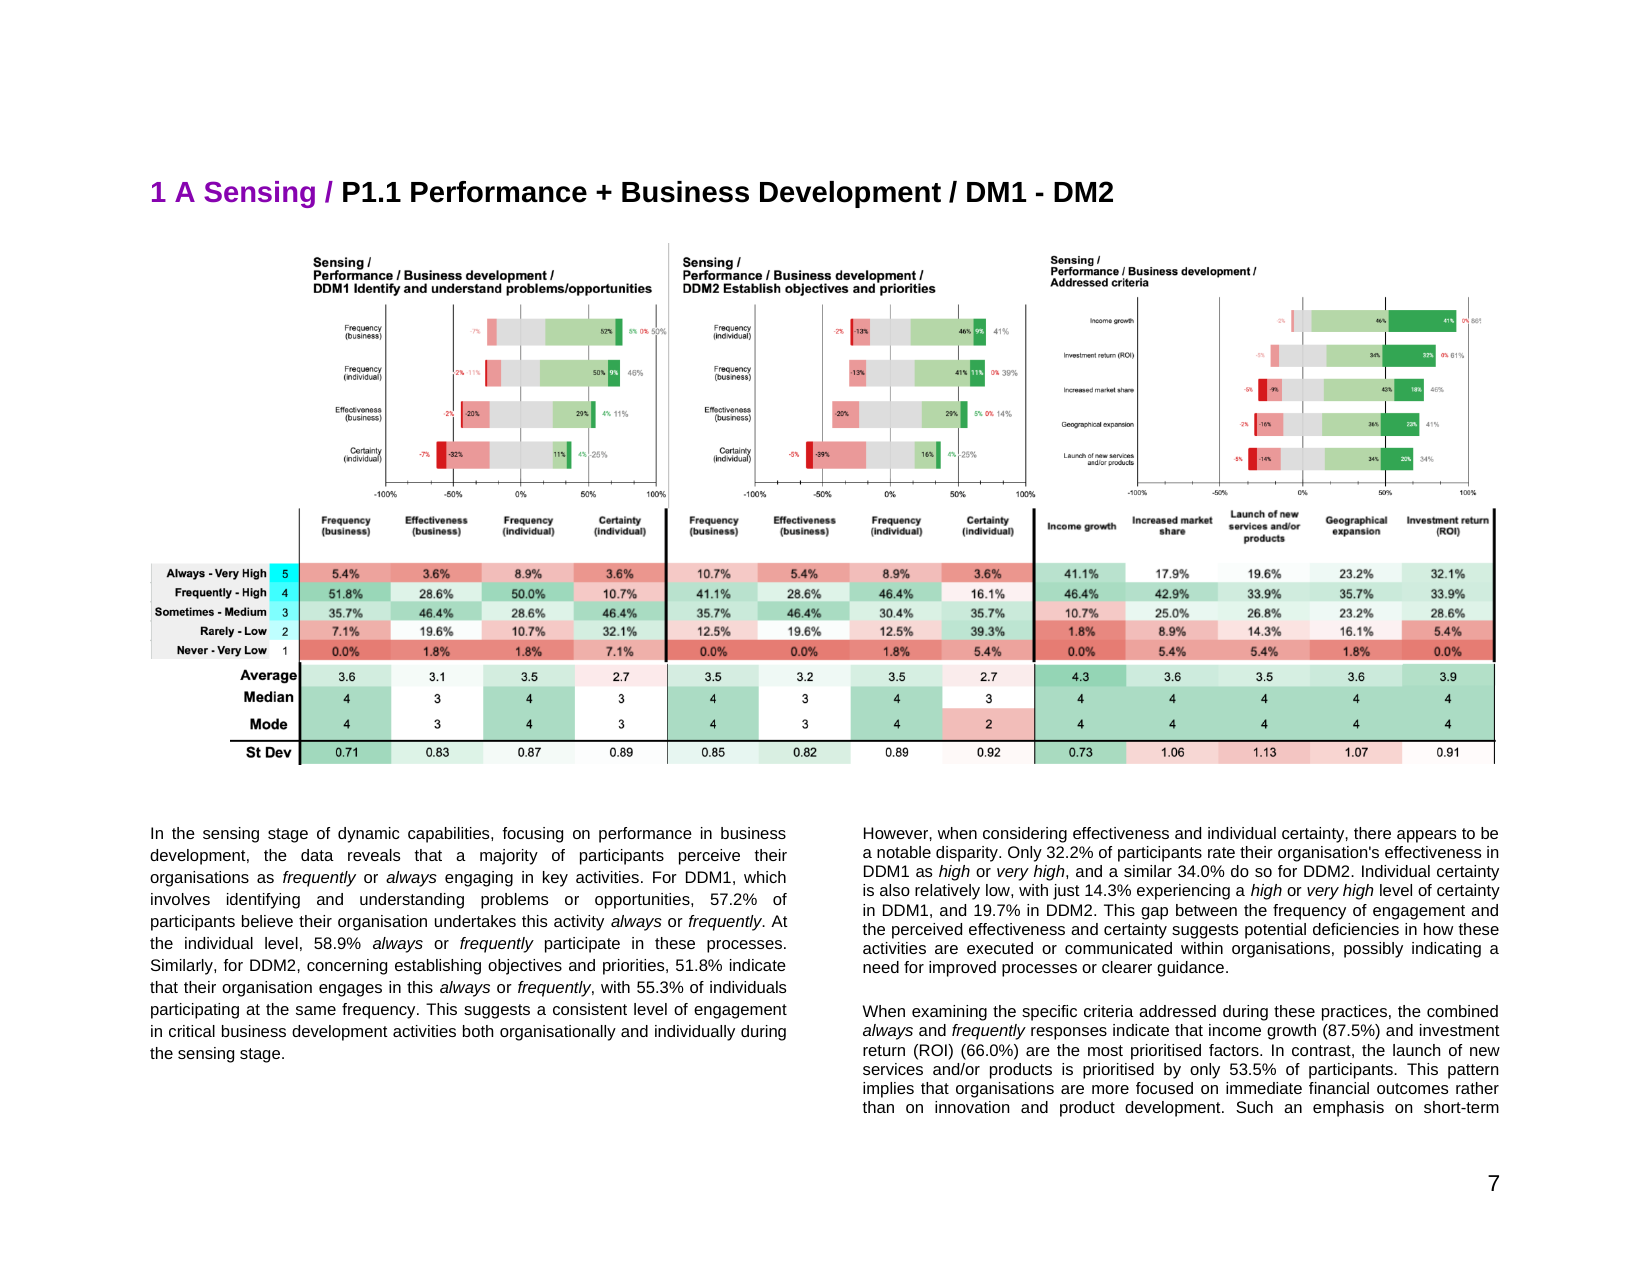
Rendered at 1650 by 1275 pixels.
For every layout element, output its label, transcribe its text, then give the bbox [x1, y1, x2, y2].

text In the sensing stage of dynamic capabilities, focusing on performance in business development, the data reveals that a majority of participants perceive their organisations as frequently or always engaging in key activities. For DDM1, which involves identifying and understanding problems or opportunities, 57.2% of participants believe their organisation undertakes this activity always or frequently. At the individual level, 58.9% always or frequently participate in these processes. Similarly, for DDM2, concerning establishing objectives and priorities, 51.8% indicate that their organisation engages in this always or frequently, with 55.3% of individuals participating at the same frequency. This suggests a consistent level of engagement in critical business development activities both organisationally and individually during the sensing stage. [150, 824, 787, 1063]
text However, when considering effectiveness and individual certainty, there appears to be a notable disparity. Only 32.2% of participants rate their organisation's effectiveness in DDM1 as high or very high, and a similar 34.0% do so for DDM2. Individual certainty is also relatively low, with just 14.3% experiencing a high or very high level of certainty in DDM1, and 19.7% in DDM2. This gap between the frequency of engagement and the perceived effectiveness and certainty suggests potential deficiencies in how these activities are executed or communicated within organisations, possibly indicating a need for improved processes or clearer guidance. [862, 824, 1500, 977]
subtitle 1 A Sensing / P1.1 Performance + Business Development / DM1 - DM2 [150, 175, 1500, 208]
picture [150, 233, 1500, 765]
